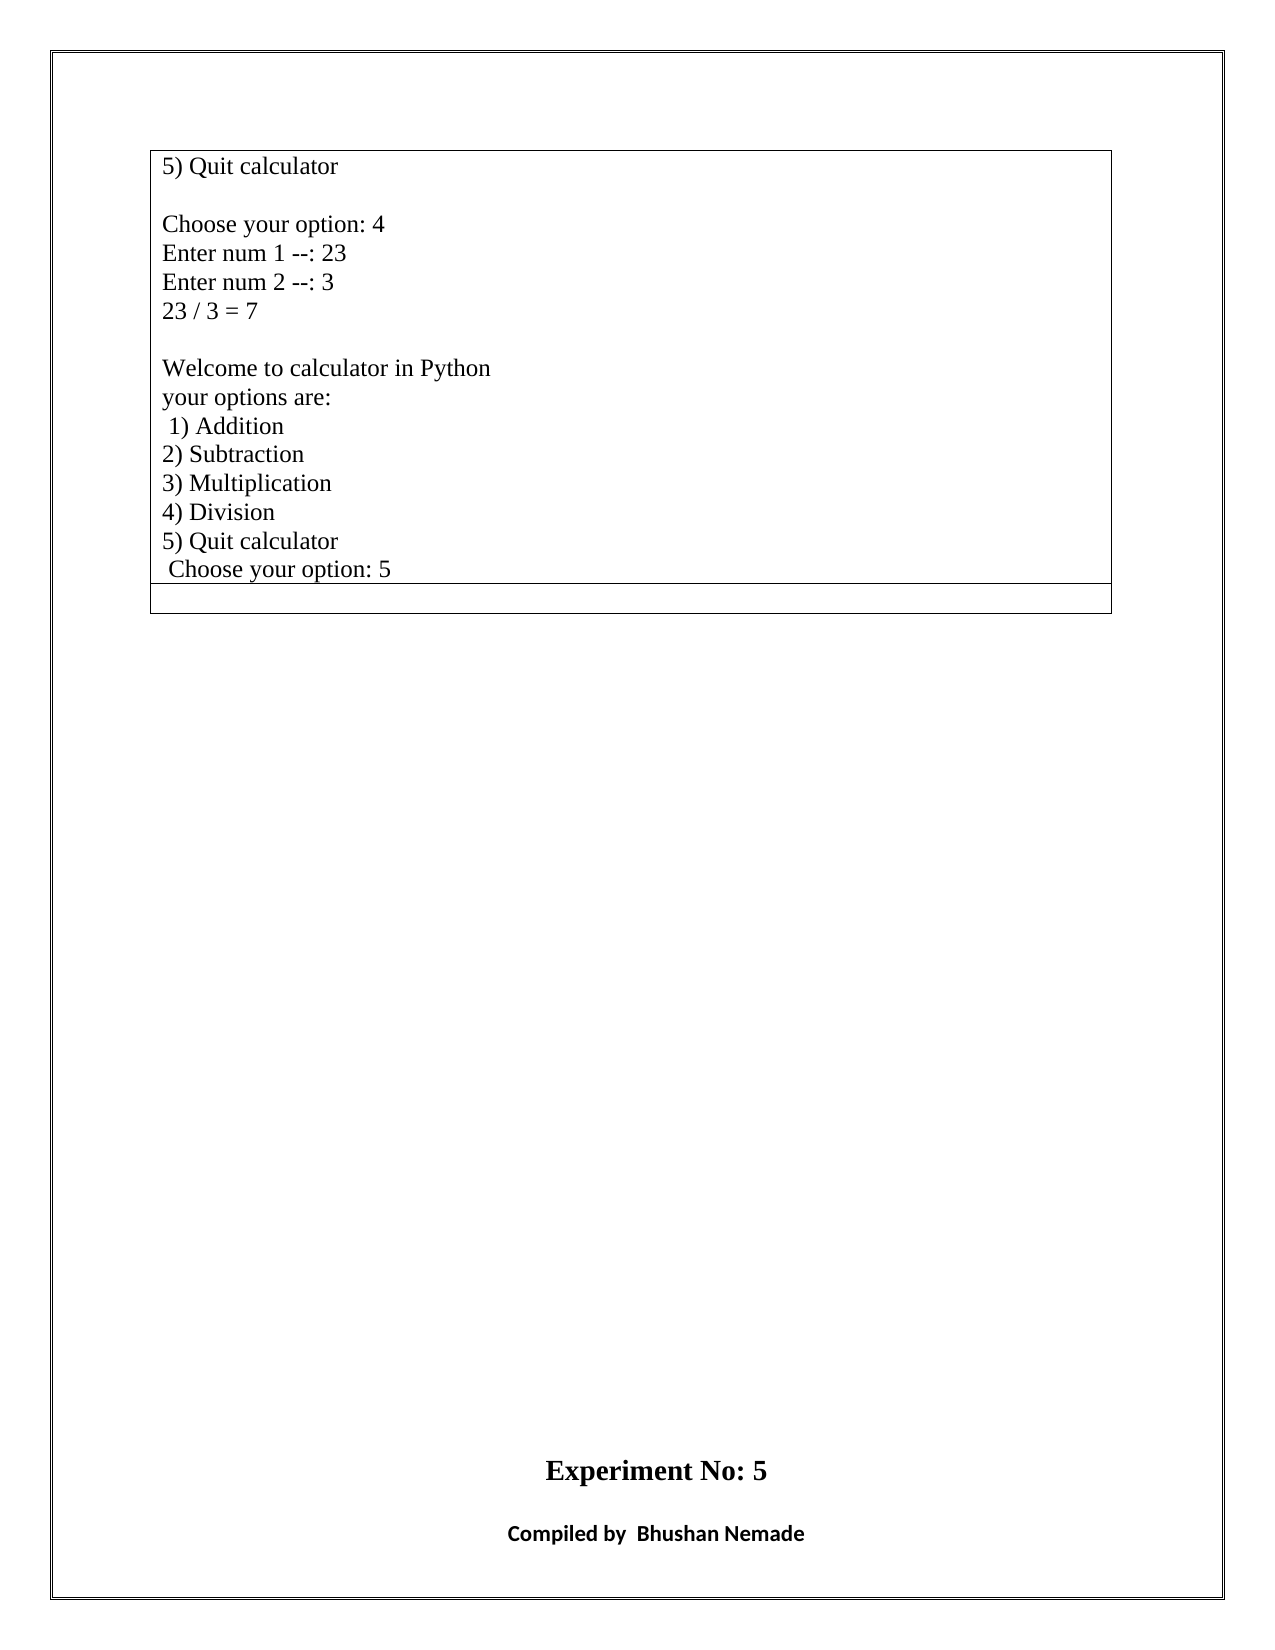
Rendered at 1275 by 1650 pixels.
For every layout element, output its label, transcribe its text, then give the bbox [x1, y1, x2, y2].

text Experiment No: 5 [150, 1453, 1162, 1486]
table_cell [151, 584, 1111, 613]
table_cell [151, 151, 1111, 583]
